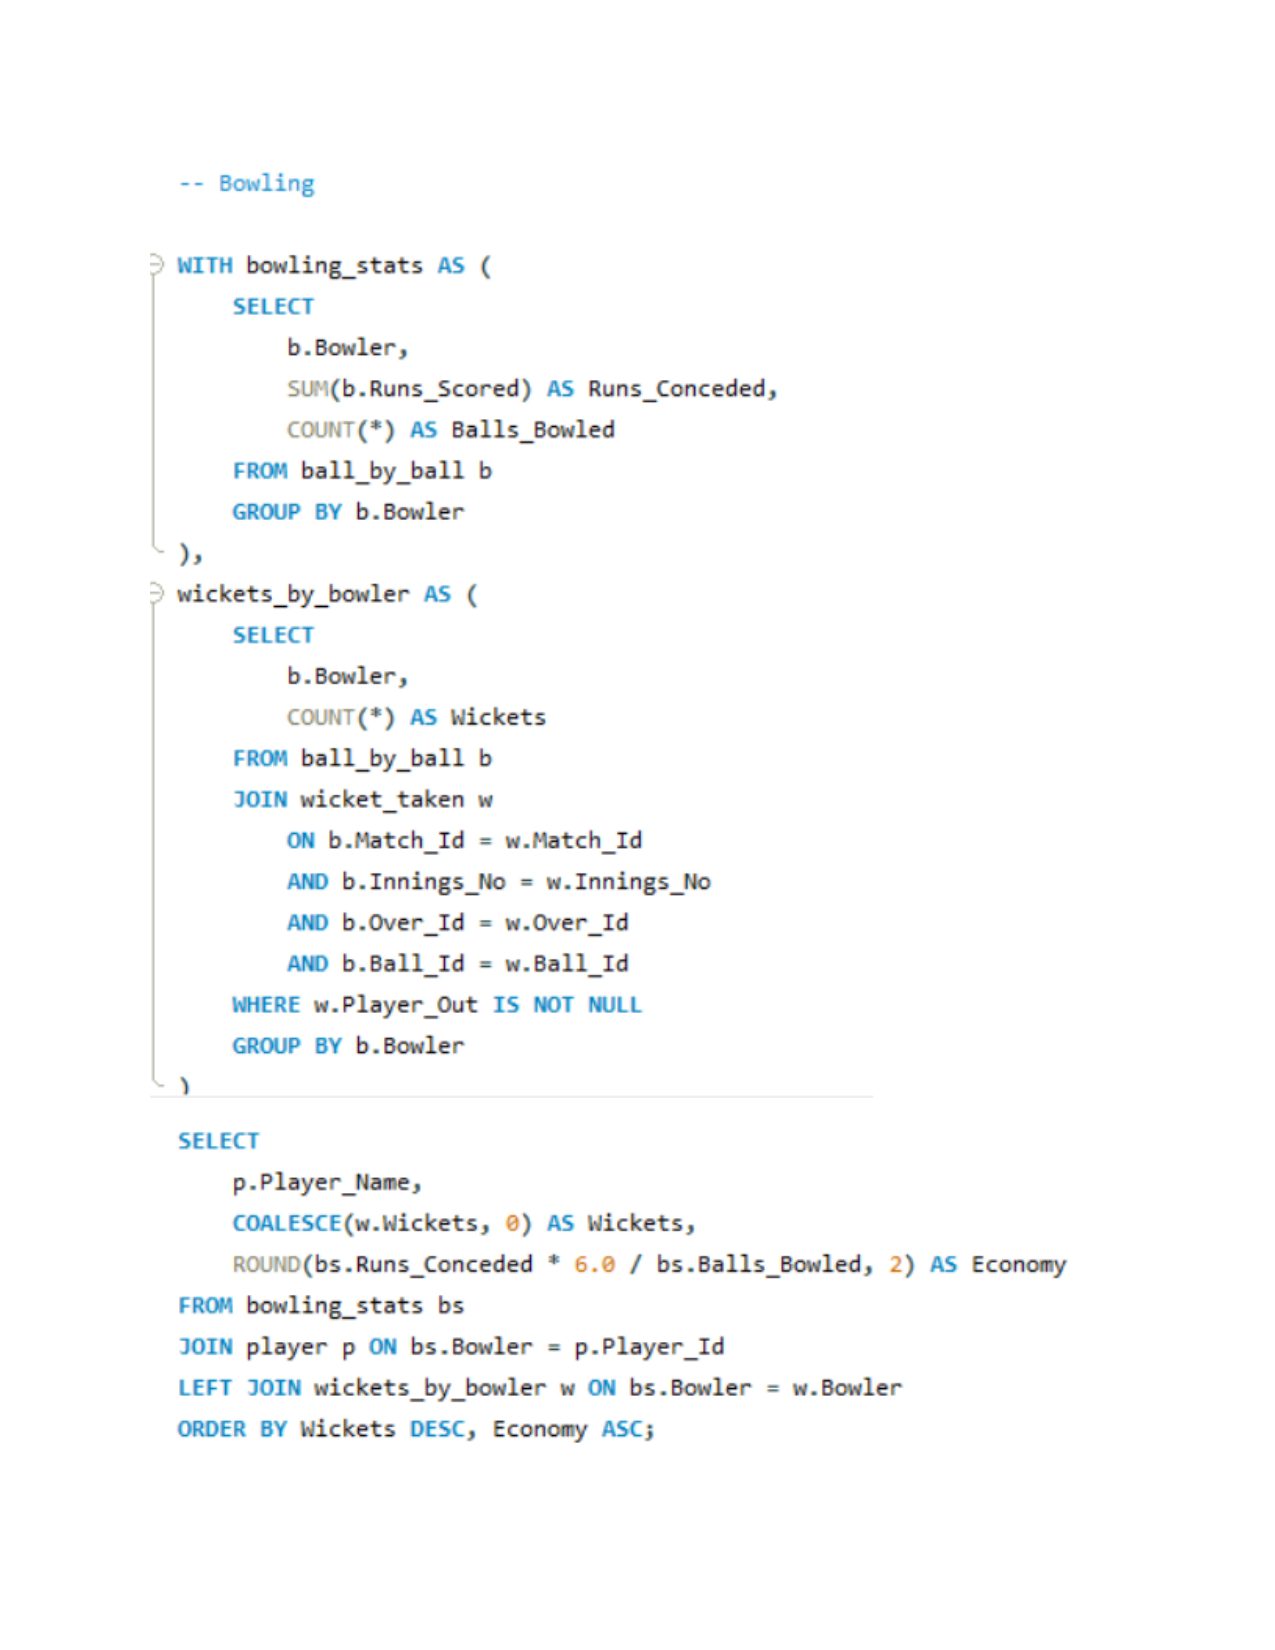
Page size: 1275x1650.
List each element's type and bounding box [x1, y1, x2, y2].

picture [150, 150, 1114, 1468]
